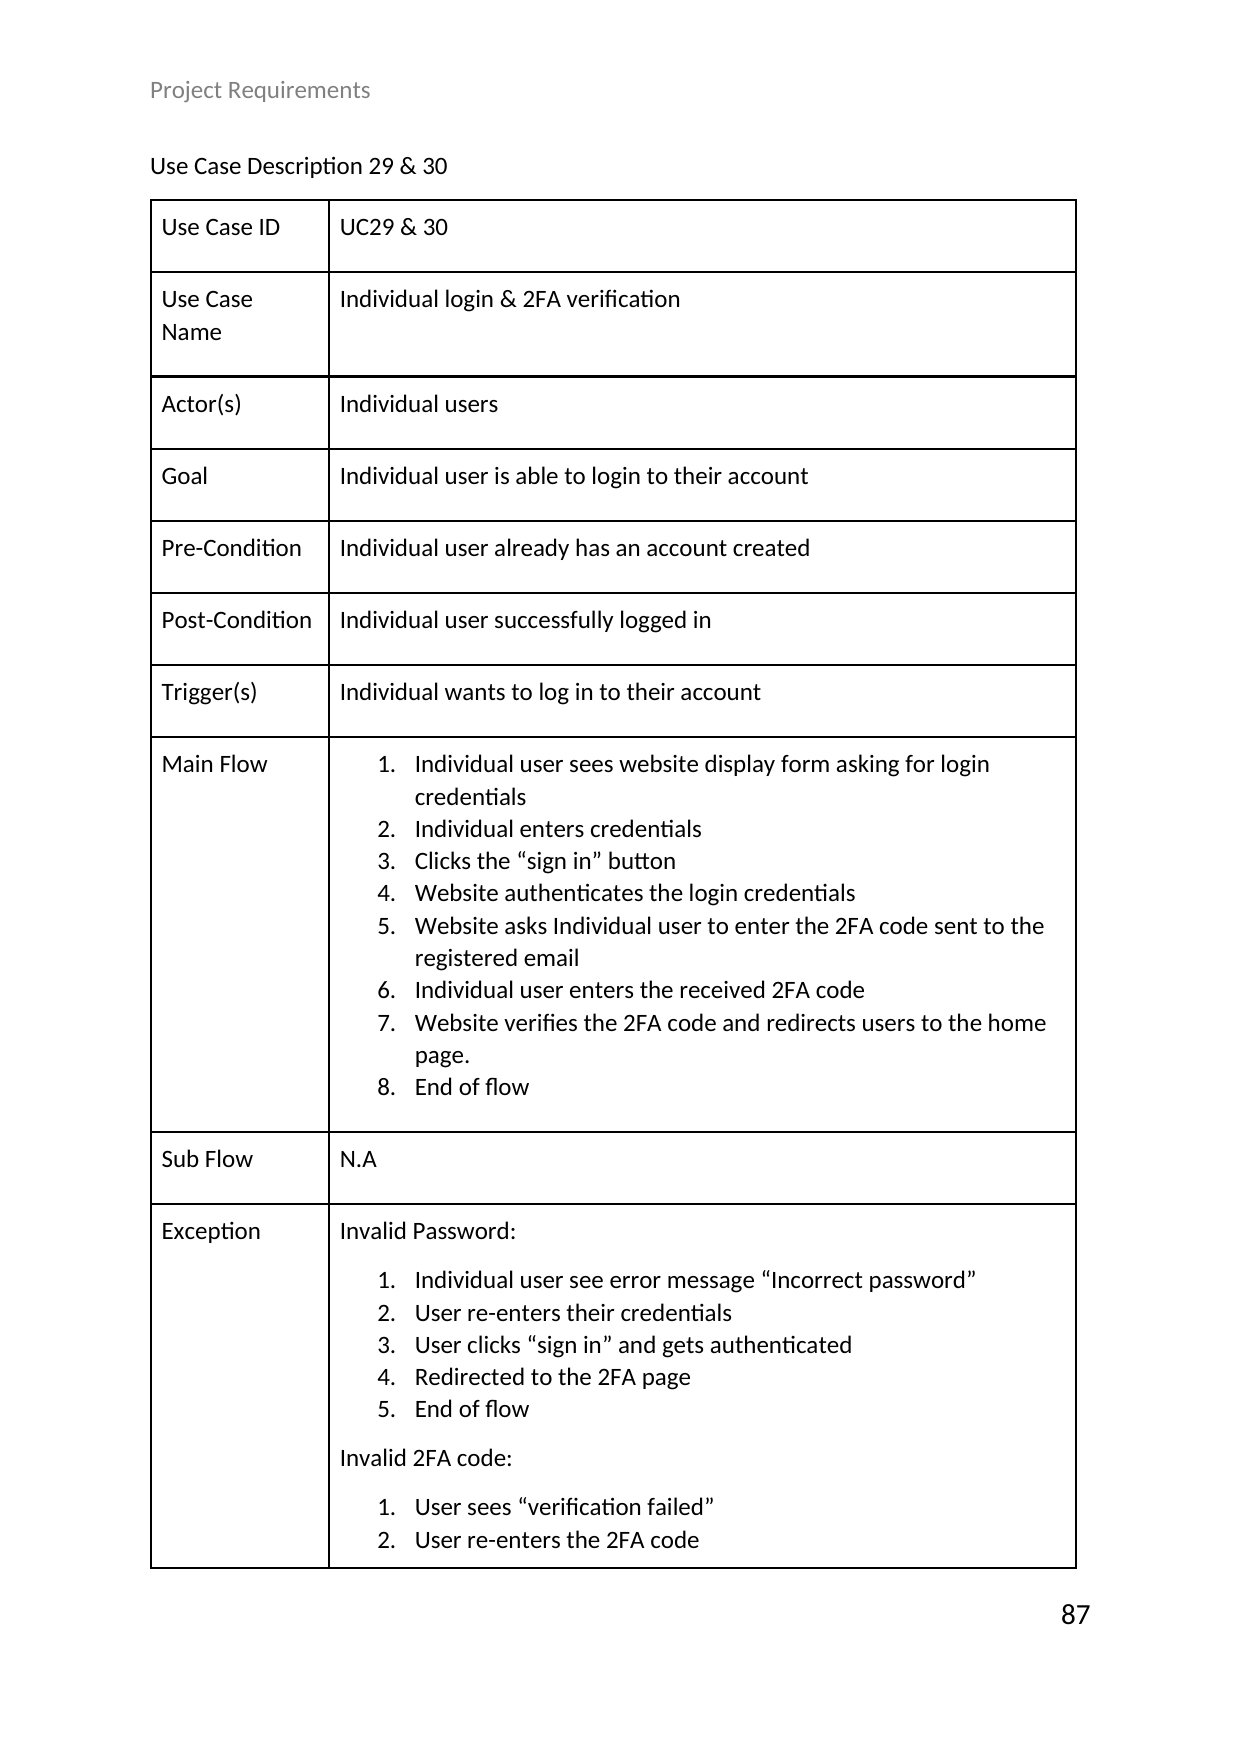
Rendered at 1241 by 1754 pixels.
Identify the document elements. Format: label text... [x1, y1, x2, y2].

table_cell Main Flow [152, 738, 328, 1131]
table_cell Goal [152, 450, 328, 519]
table_cell Post-Condition [152, 594, 328, 664]
table_cell Individual wants to log in to their account [330, 666, 1075, 736]
table_cell N.A [330, 1133, 1075, 1203]
table_cell Exception [152, 1205, 328, 1567]
table_header UC29 & 30 [330, 201, 1075, 271]
table_cell Sub Flow [152, 1133, 328, 1203]
table_header Use Case ID [152, 201, 328, 271]
table_cell Individual user successfully logged in [330, 594, 1075, 664]
table_cell Pre-Condition [152, 522, 328, 592]
table_cell Individual users [330, 378, 1075, 447]
table_cell Individual user sees website display form asking for login credentials Individual enters credentials Clicks the “sign in” button Website authenticates the login credentials Website asks Individual user to enter the 2FA code sent to the registered email Individual user enters the received 2FA code Website verifies the 2FA code and redirects users to the home page. End of flow [330, 738, 1075, 1131]
table_cell Individual login & 2FA verification [330, 273, 1075, 375]
table_cell Individual user is able to login to their account [330, 450, 1075, 519]
table_cell Trigger(s) [152, 666, 328, 736]
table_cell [330, 1205, 1075, 1567]
table_cell Use Case Name [152, 273, 328, 375]
text Use Case Description 29 & 30 [150, 150, 1090, 181]
table_cell Individual user already has an account created [330, 522, 1075, 592]
table_cell Actor(s) [152, 378, 328, 447]
